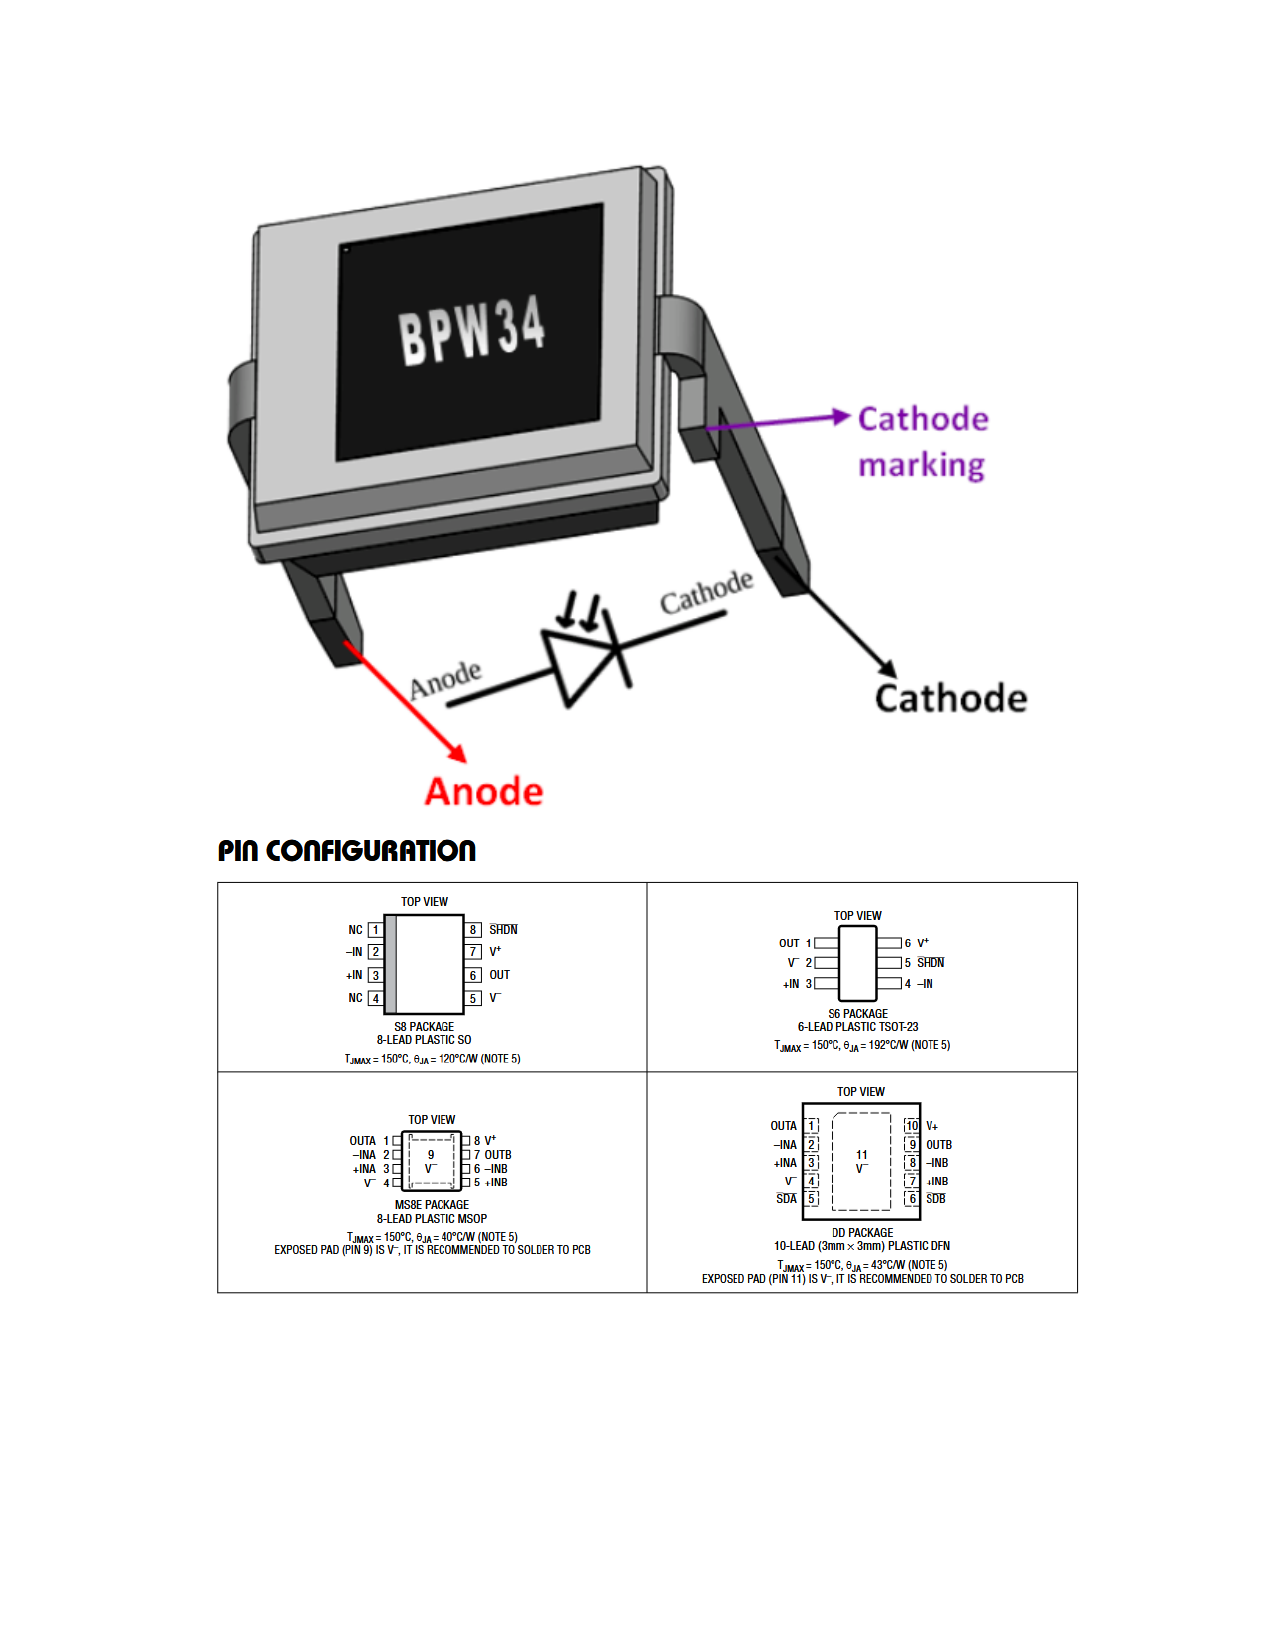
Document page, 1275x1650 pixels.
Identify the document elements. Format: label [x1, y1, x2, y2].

picture [150, 150, 1097, 819]
picture [150, 822, 1125, 1304]
